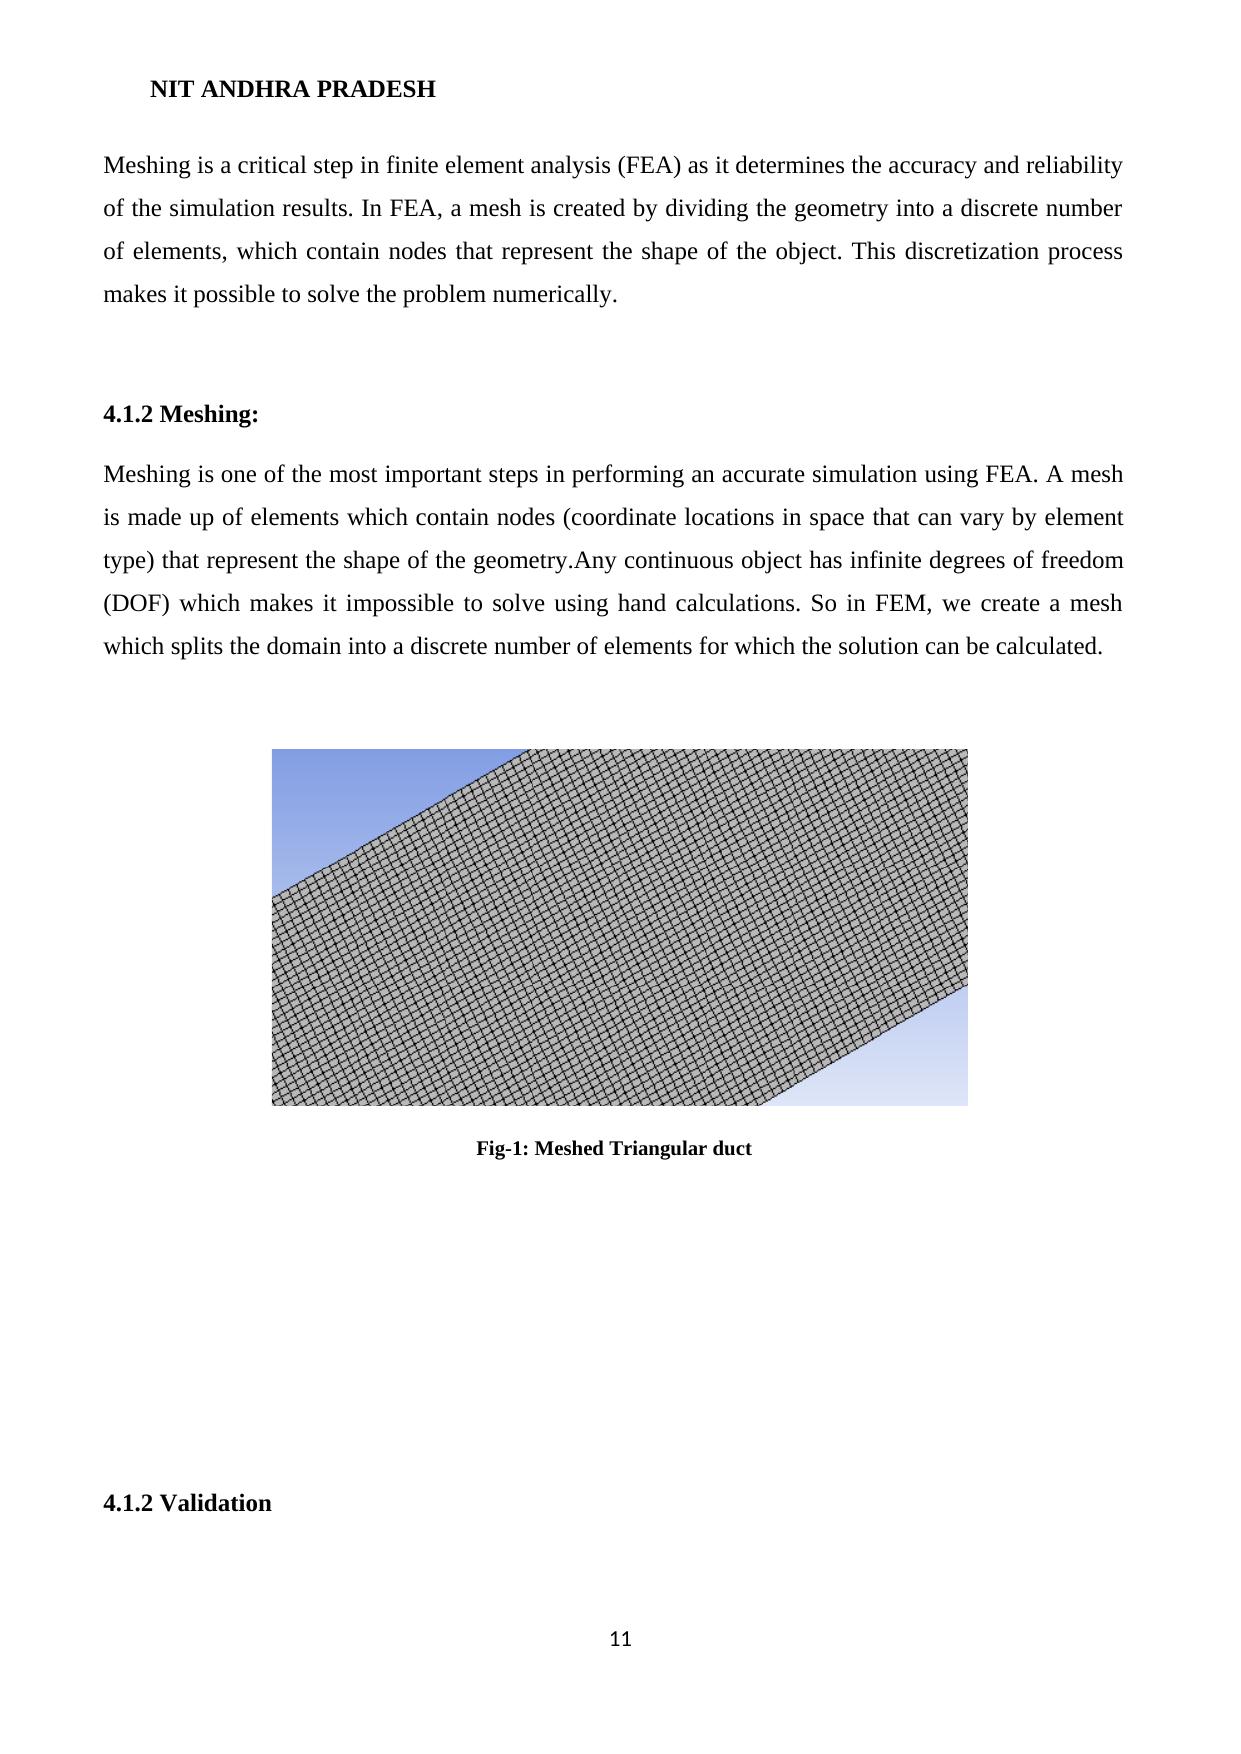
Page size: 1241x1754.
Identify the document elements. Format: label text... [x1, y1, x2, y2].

text Meshing is a critical step in finite element analysis (FEA) as it determines the accuracy and reliability of the simulation results. In FEA, a mesh is created by dividing the geometry into a discrete number of elements, which contain nodes that represent the shape of the object. This discretization process makes it possible to solve the problem numerically. [103, 150, 1125, 308]
text 4.1.2 Meshing: [103, 399, 1125, 428]
picture [271, 749, 968, 1106]
text Fig-1: Meshed Triangular duct [103, 1136, 1125, 1160]
text Meshing is one of the most important steps in performing an accurate simulation using FEA. A mesh is made up of elements which contain nodes (coordinate locations in space that can vary by element type) that represent the shape of the geometry.Any continuous object has infinite degrees of freedom (DOF) which makes it impossible to solve using hand calculations. So in FEM, we create a mesh which splits the domain into a discrete number of elements for which the solution can be calculated. [103, 459, 1125, 660]
text 4.1.2 Validation [103, 1488, 1125, 1517]
